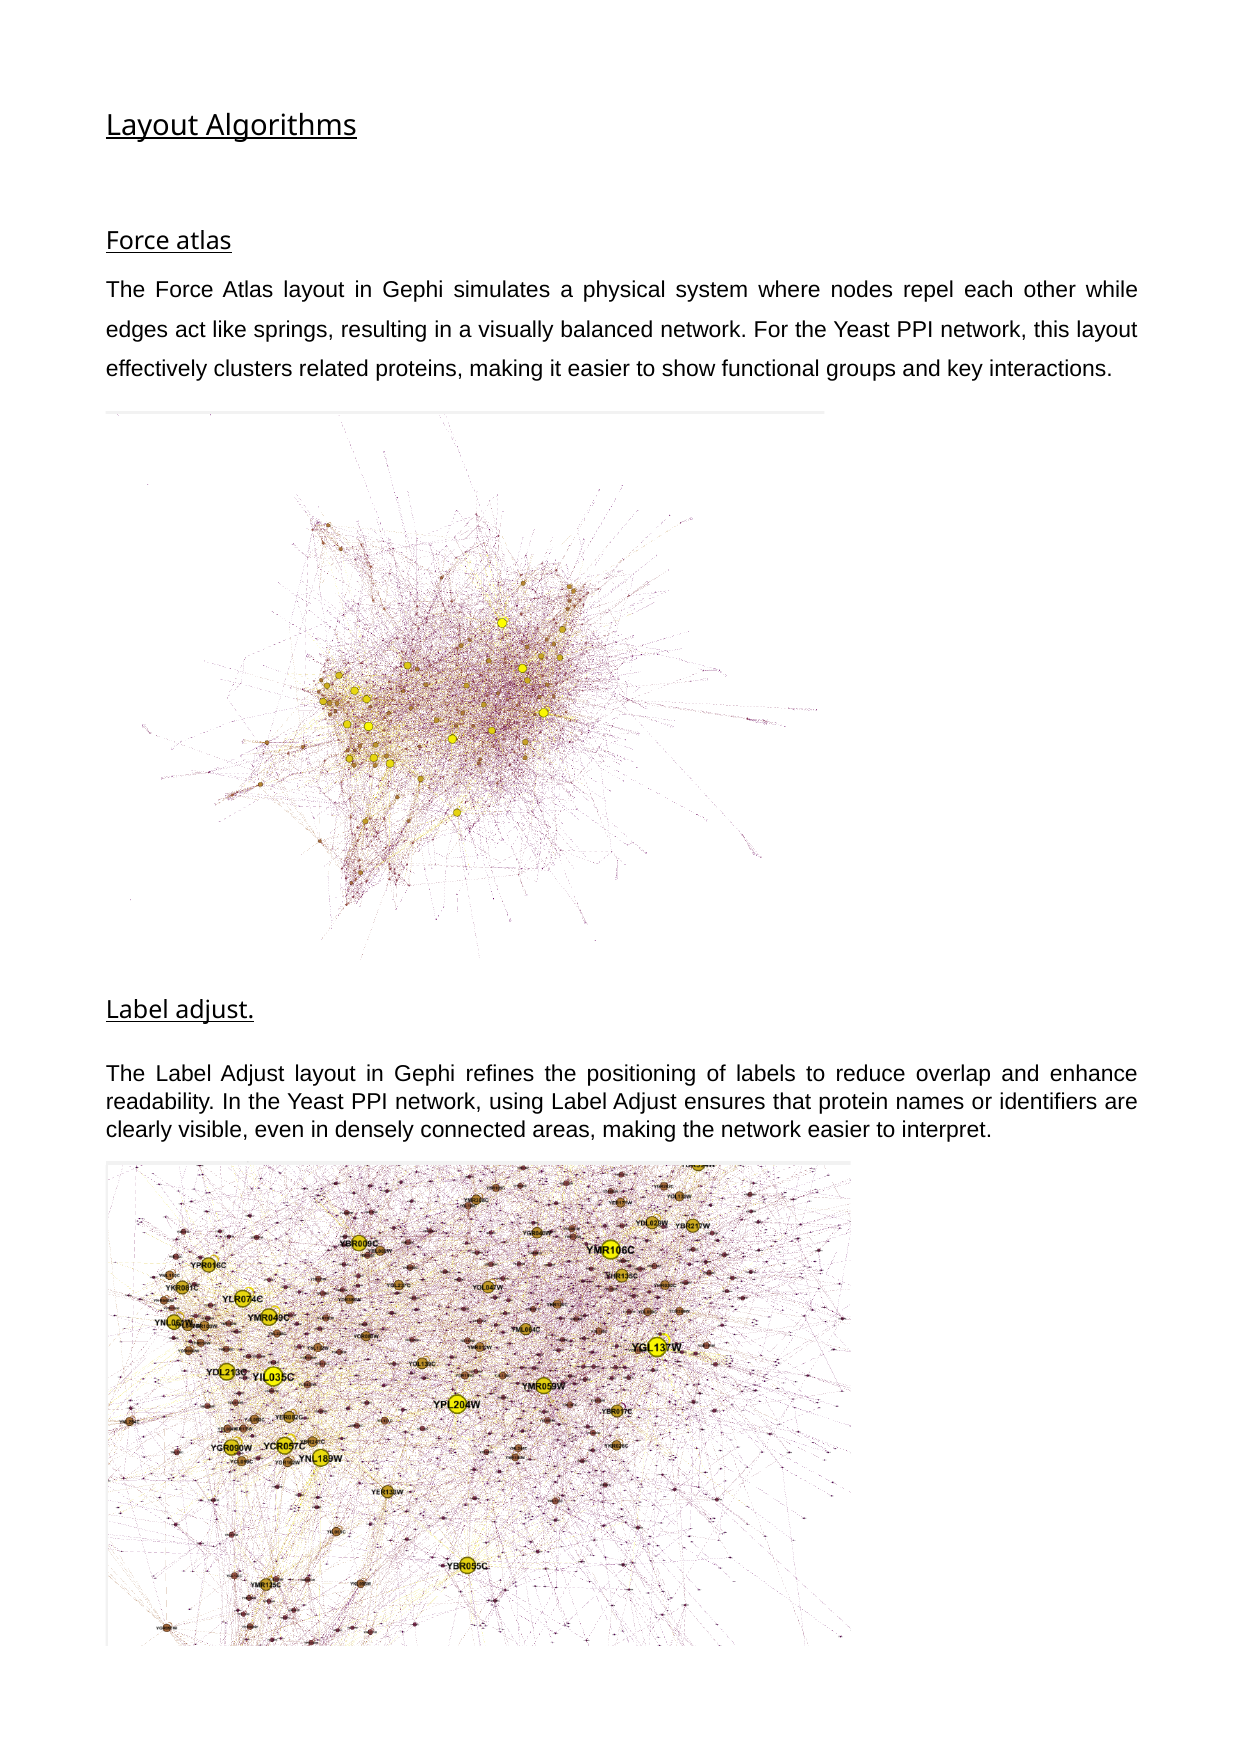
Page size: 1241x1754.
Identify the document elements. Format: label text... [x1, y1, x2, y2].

text Layout Algorithms [106, 104, 1139, 143]
picture [105, 411, 825, 960]
text The Force Atlas layout in Gephi simulates a physical system where nodes repel each other while edges act like springs, resulting in a visually balanced network. For the Yeast PPI network, this layout effectively clusters related proteins, making it easier to show functional groups and key interactions. [106, 276, 1139, 382]
text Force atlas [106, 223, 1139, 257]
text The Label Adjust layout in Gephi refines the positioning of labels to reduce overlap and enhance readability. In the Yeast PPI network, using Label Adjust ensures that protein names or identifiers are clearly visible, even in densely connected areas, making the network easier to interpret. [106, 1059, 1139, 1143]
picture [105, 1161, 851, 1646]
text Label adjust. [106, 992, 1139, 1026]
